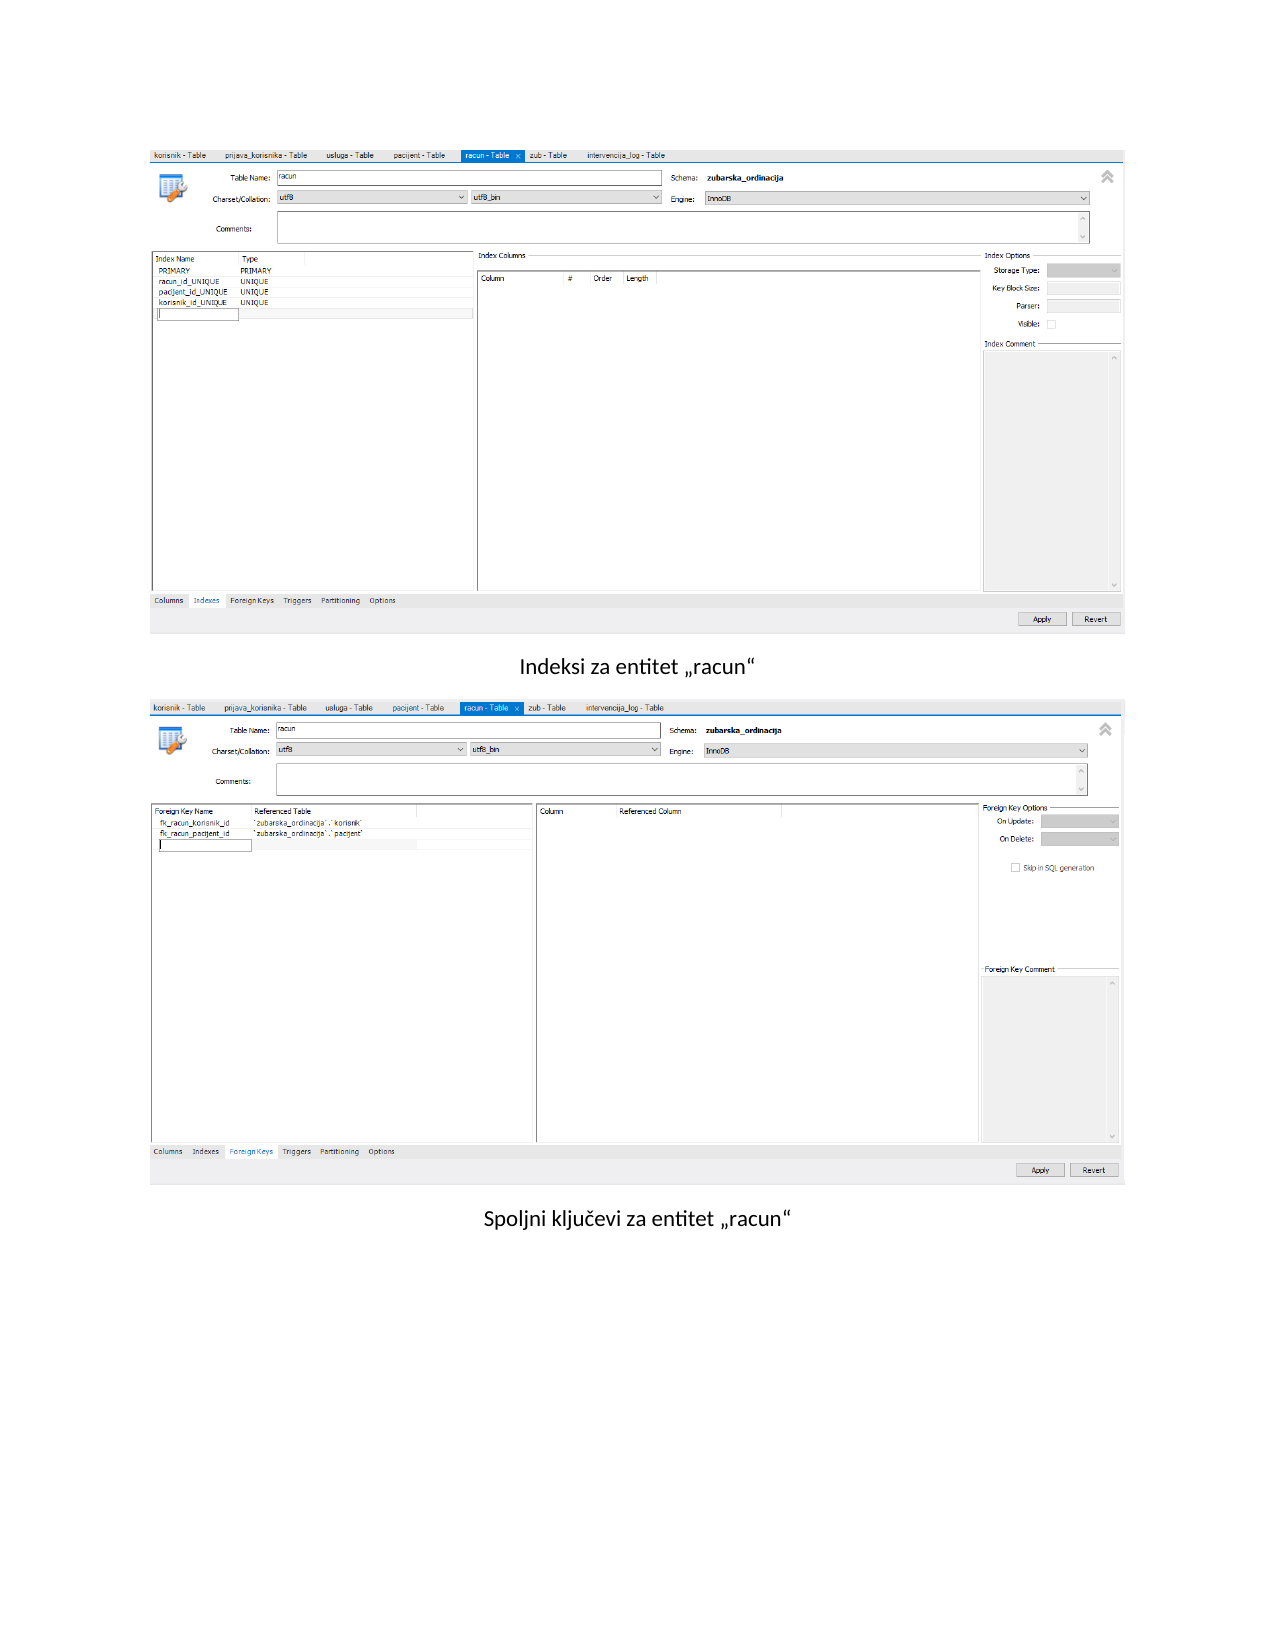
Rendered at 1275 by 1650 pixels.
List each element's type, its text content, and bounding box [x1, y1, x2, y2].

text Spoljni ključevi za entitet „racun“ [150, 1204, 1125, 1232]
text Indeksi za entitet „racun“ [150, 652, 1125, 680]
picture [150, 699, 1125, 1185]
picture [150, 150, 1125, 634]
